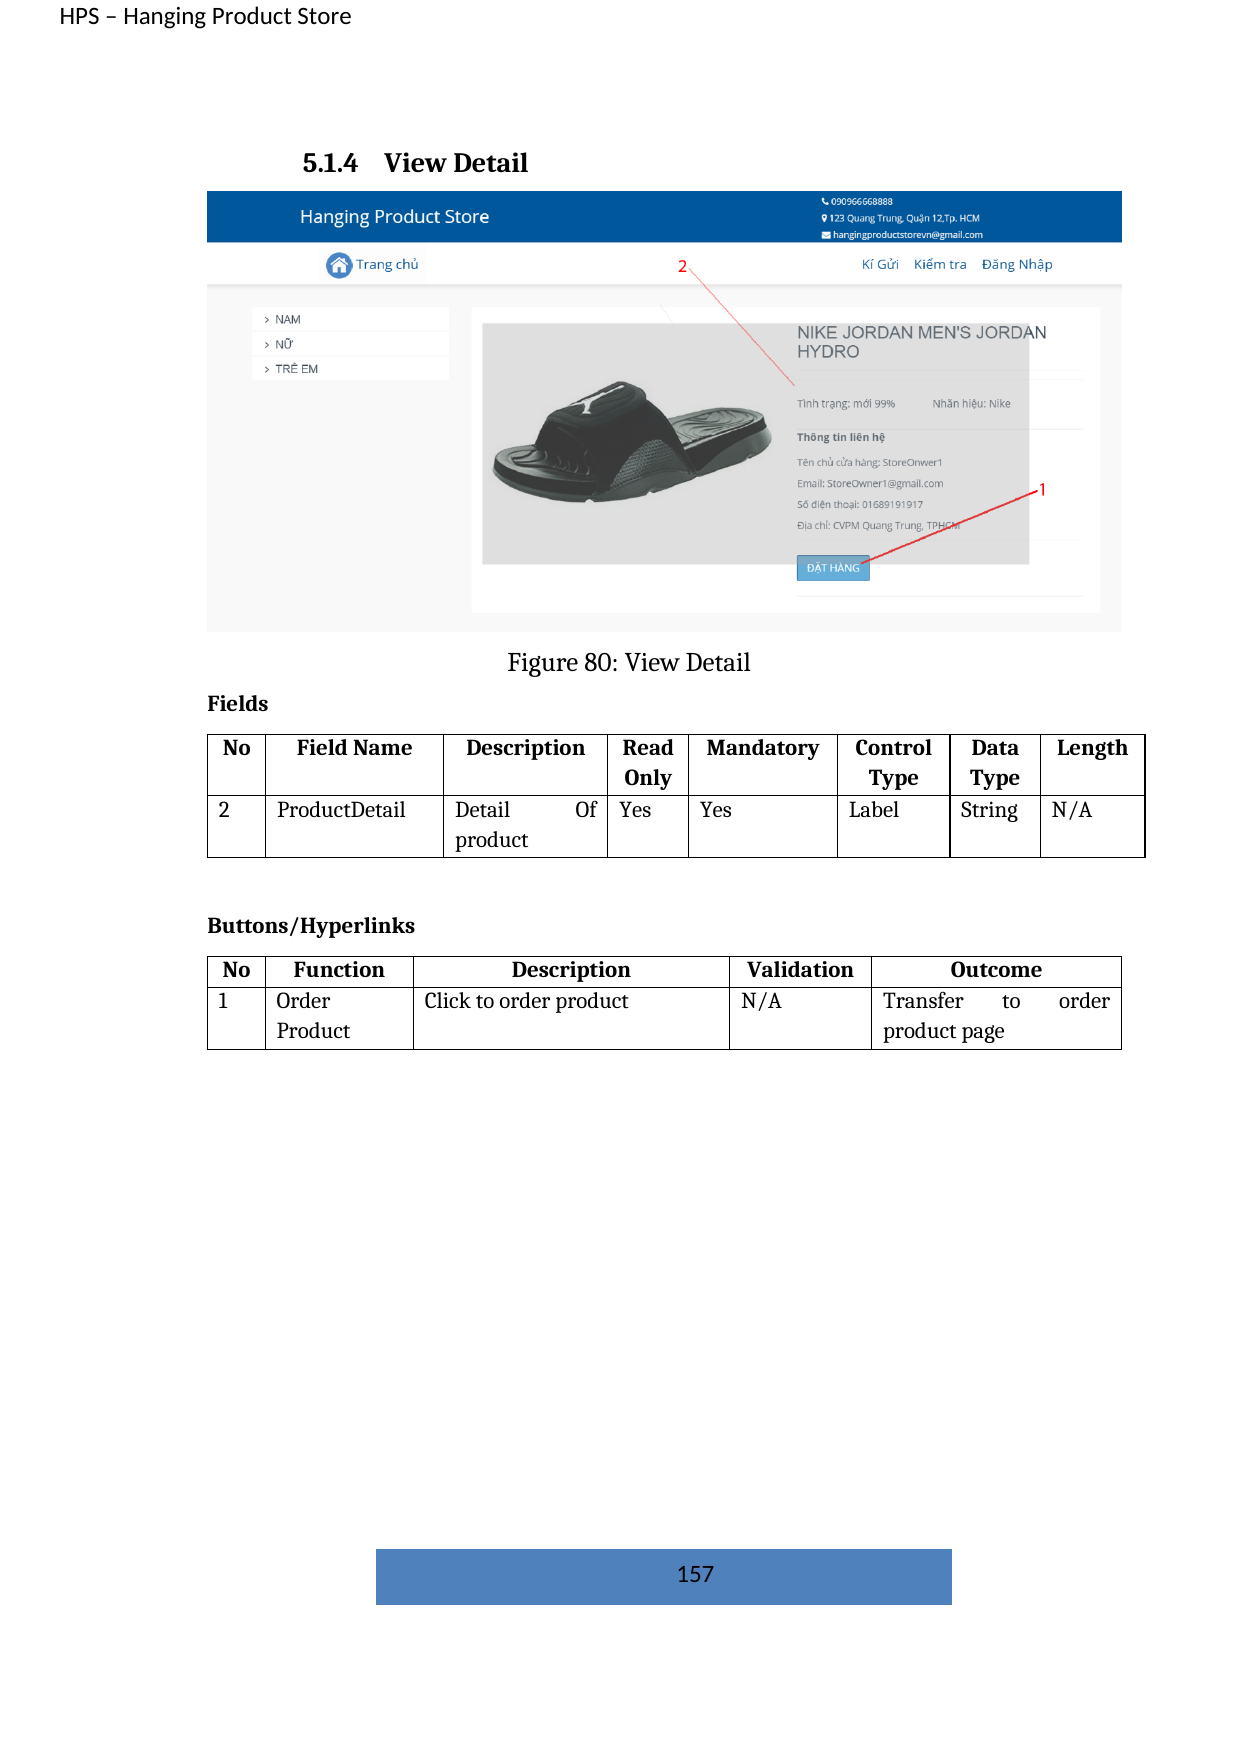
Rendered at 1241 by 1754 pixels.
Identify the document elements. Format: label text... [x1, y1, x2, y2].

table_header Length [1041, 735, 1144, 795]
text Buttons/Hyperlinks [207, 913, 1122, 939]
table_header Description [414, 957, 729, 987]
table_cell Yes [608, 796, 688, 857]
subtitle View Detail [303, 147, 1122, 179]
table_cell Label [838, 796, 949, 857]
table_header Field Name [266, 735, 443, 795]
table_cell ProductDetail [266, 796, 443, 857]
table_header Mandatory [689, 735, 837, 795]
table_cell Click to order product [414, 988, 729, 1048]
table_header Outcome [872, 957, 1121, 987]
table_cell N/A [730, 988, 871, 1048]
table_header Control Type [838, 735, 949, 795]
table_cell 2 [208, 796, 265, 857]
table_header Function [266, 957, 413, 987]
picture [207, 191, 1122, 632]
table_header Read Only [608, 735, 688, 795]
text Fields [207, 691, 1122, 717]
table_cell N/A [1041, 796, 1144, 857]
table_cell Order Product [266, 988, 413, 1048]
table_cell Yes [689, 796, 837, 857]
table_header Data Type [951, 735, 1040, 795]
table_cell Detail Of product [444, 796, 607, 857]
table_header No [208, 957, 265, 987]
table_cell 1 [208, 988, 265, 1048]
table_header Description [444, 735, 607, 795]
table_header Validation [730, 957, 871, 987]
table_cell String [951, 796, 1040, 857]
table_cell Transfer to order product page [872, 988, 1121, 1048]
table_header No [208, 735, 265, 795]
